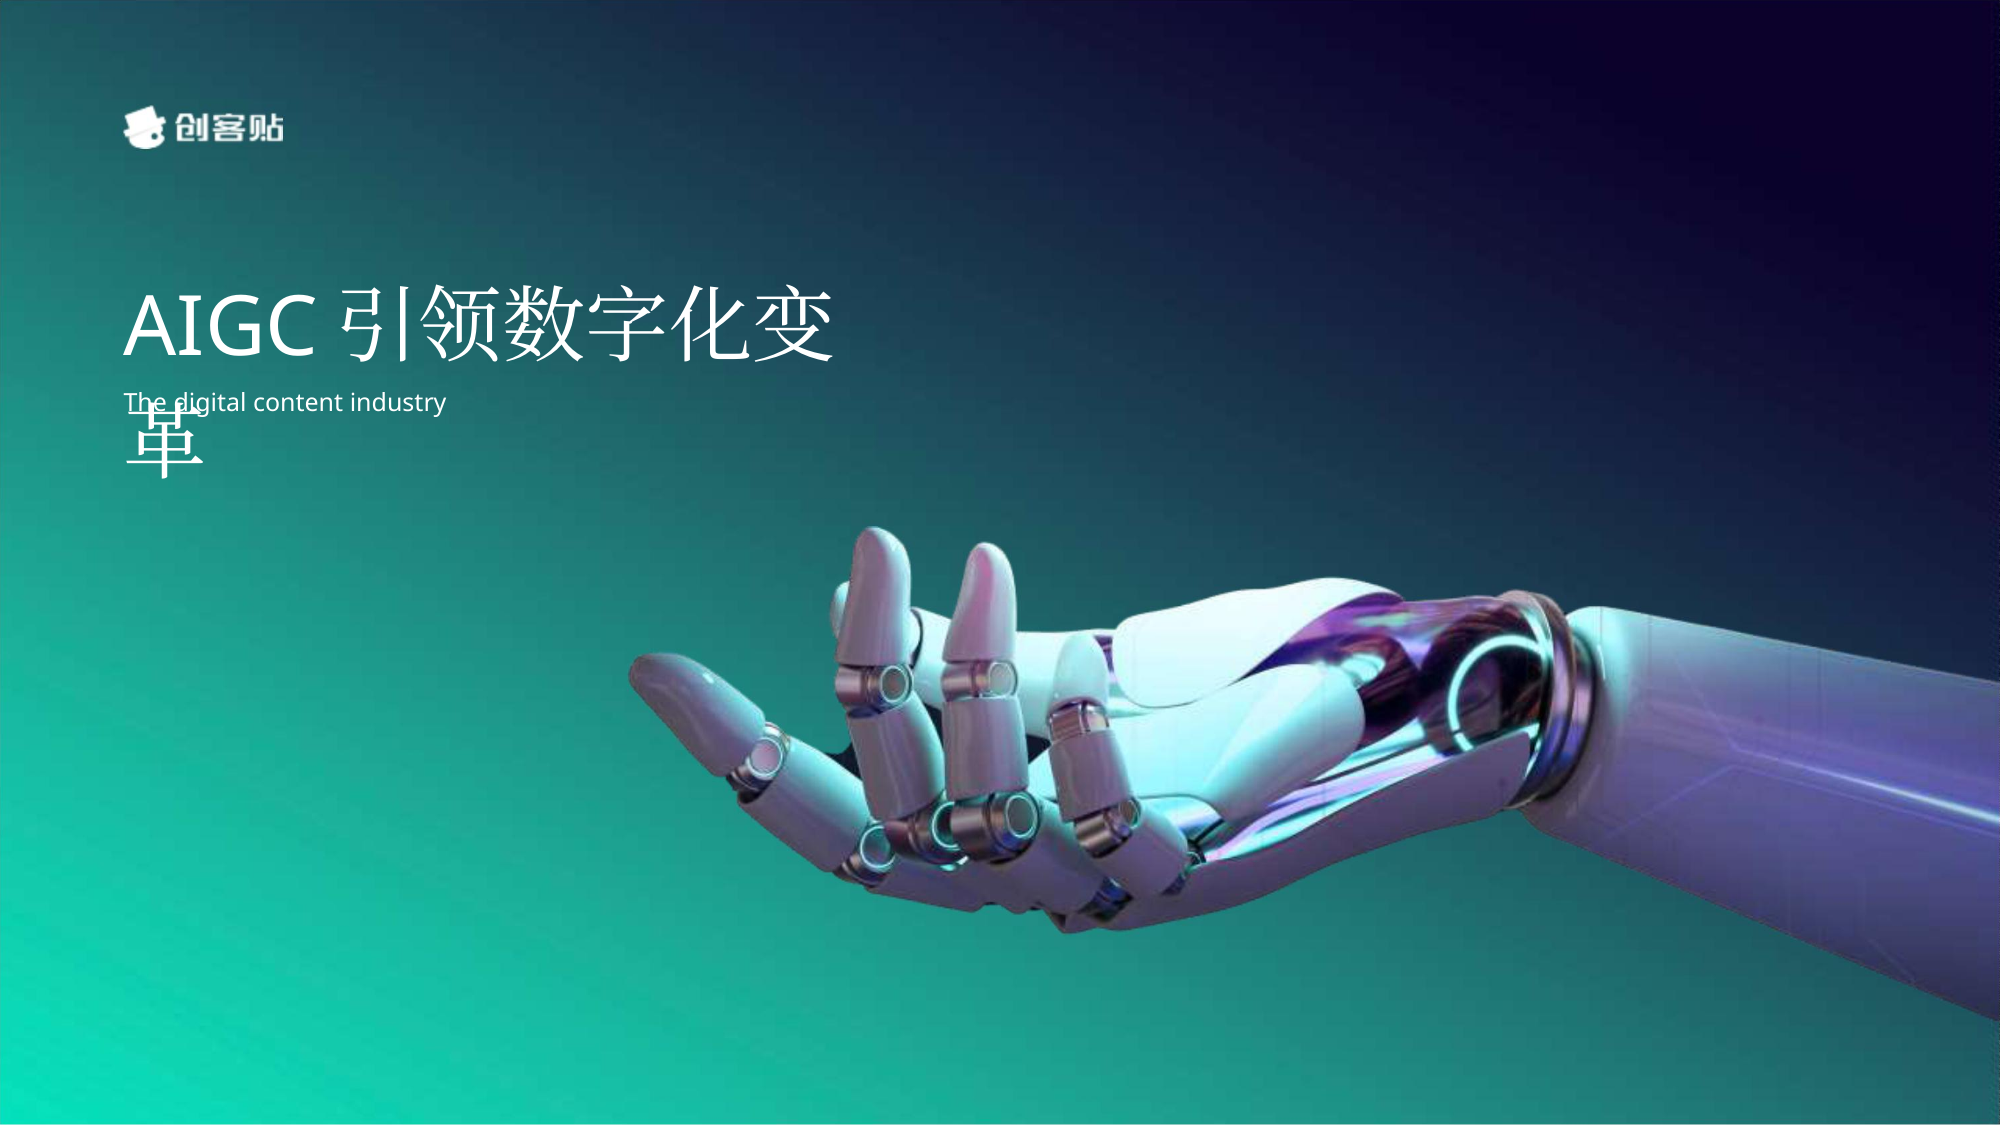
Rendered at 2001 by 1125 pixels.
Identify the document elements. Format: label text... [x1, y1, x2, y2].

text AIGC引领数字化变革 [123, 262, 909, 496]
text The digital content industry [123, 383, 473, 419]
picture [0, 0, 2000, 1125]
